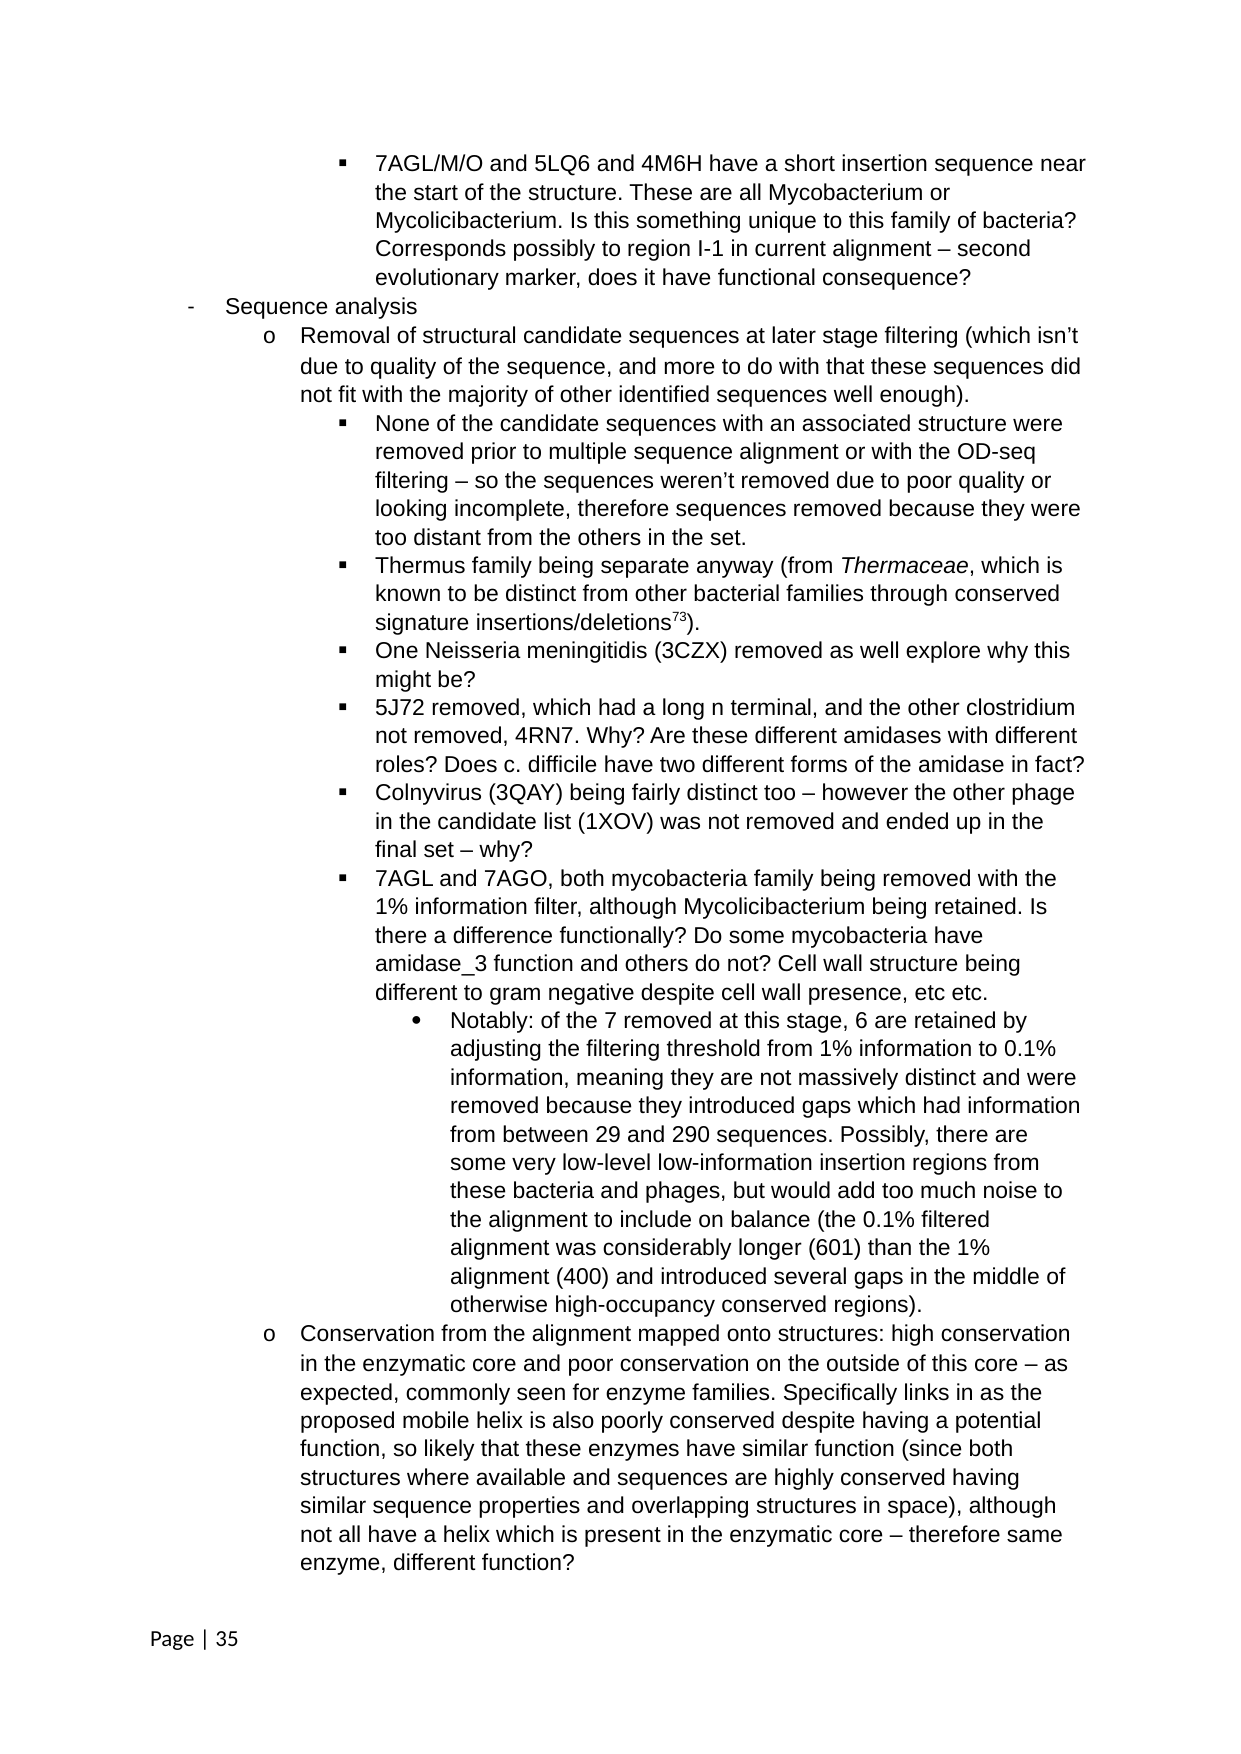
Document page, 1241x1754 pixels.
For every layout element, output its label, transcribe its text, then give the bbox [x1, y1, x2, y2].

list 7AGL/M/O and 5LQ6 and 4M6H have a short insertion sequence near the start of the structure. These are all Mycobacterium or Mycolicibacterium. Is this something unique to this family of bacteria? Corresponds possibly to region I-1 in current alignment – second evolutionary marker, does it have functional consequence? [337, 150, 1090, 290]
list None of the candidate sequences with an associated structure were removed prior to multiple sequence alignment or with the OD-seq filtering – so the sequences weren’t removed due to poor quality or looking incomplete, therefore sequences removed because they were too distant from the others in the set. [337, 410, 1090, 550]
list Conservation from the alignment mapped onto structures: high conservation in the enzymatic core and poor conservation on the outside of this core – as expected, commonly seen for enzyme families. Specifically links in as the proposed mobile helix is also poorly conserved despite having a potential function, so likely that these enzymes have similar function (since both structures where available and sequences are highly conserved having similar sequence properties and overlapping structures in space), although not all have a helix which is present in the enzymatic core – therefore same enzyme, different function? [262, 1320, 1090, 1576]
list Removal of structural candidate sequences at later stage filtering (which isn’t due to quality of the sequence, and more to do with that these sequences did not fit with the majority of other identified sequences well enough). [262, 322, 1090, 408]
list 5J72 removed, which had a long n terminal, and the other clostridium not removed, 4RN7. Why? Are these different amidases with different roles? Does c. difficile have two different forms of the amidase in fact? [337, 694, 1090, 777]
list One Neisseria meningitidis (3CZX) removed as well explore why this might be? [337, 637, 1090, 692]
list Colnyvirus (3QAY) being fairly distinct too – however the other phage in the candidate list (1XOV) was not removed and ended up in the final set – why? [337, 779, 1090, 863]
list 7AGL and 7AGO, both mycobacteria family being removed with the 1% information filter, although Mycolicibacterium being retained. Is there a difference functionally? Do some mycobacteria have amidase_3 function and others do not? Cell wall structure being different to gram negative despite cell wall presence, etc etc. [337, 865, 1090, 1005]
list Notably: of the 7 removed at this stage, 6 are retained by adjusting the filtering threshold from 1% information to 0.1% information, meaning they are not massively distinct and were removed because they introduced gaps which had information from between 29 and 290 sequences. Possibly, there are some very low-level low-information insertion regions from these bacteria and phages, but would add too much noise to the alignment to include on balance (the 0.1% filtered alignment was considerably longer (601) than the 1% alignment (400) and introduced several gaps in the middle of otherwise high-occupancy conserved regions). [412, 1007, 1090, 1318]
list Thermus family being separate anyway (from Thermaceae, which is known to be distinct from other bacterial families through conserved signature insertions/deletions73). [337, 552, 1090, 635]
list Sequence analysis [187, 292, 1090, 320]
